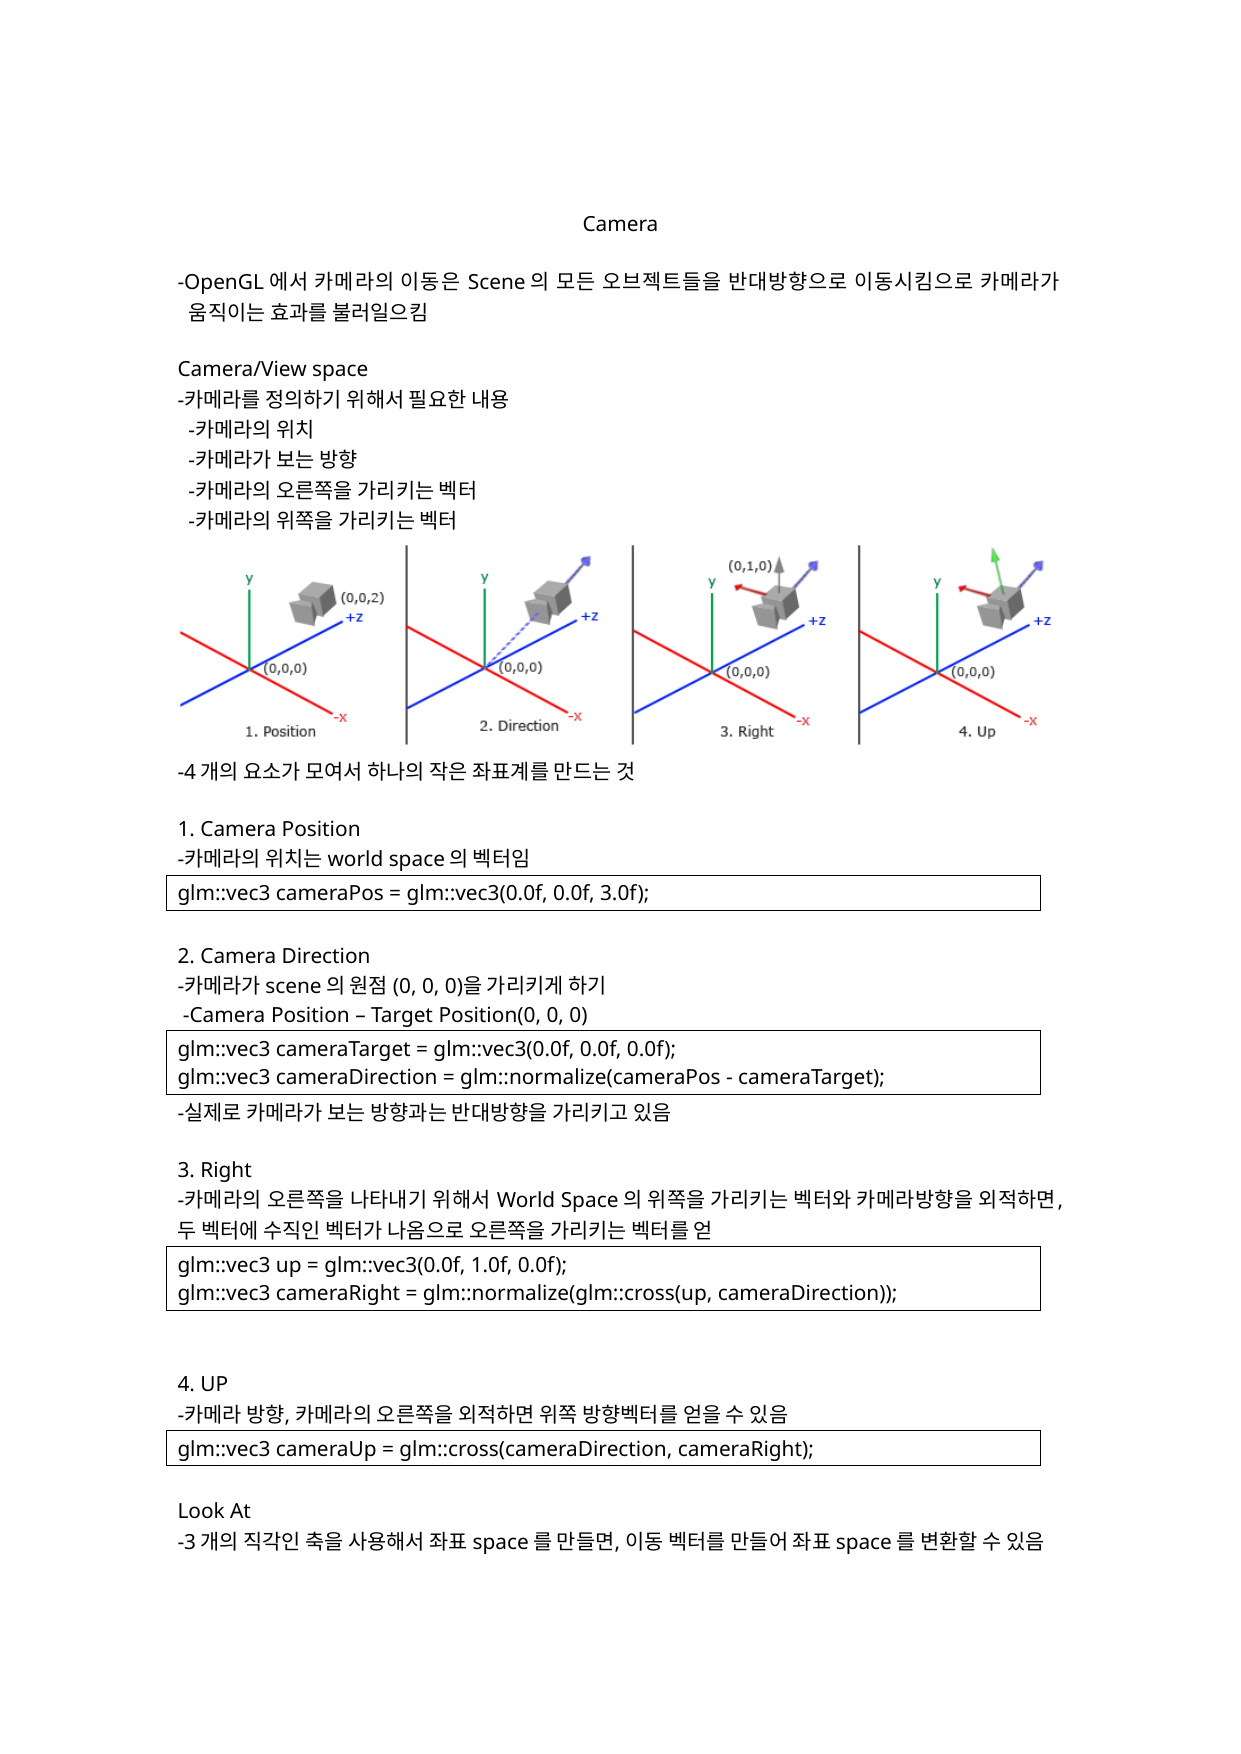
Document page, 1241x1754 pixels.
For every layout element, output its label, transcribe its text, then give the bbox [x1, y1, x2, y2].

table_header glm::vec3 up = glm::vec3(0.0f, 1.0f, 0.0f); glm::vec3 cameraRight = glm::normalize(glm::cross(up, cameraDirection)); [167, 1247, 1040, 1310]
text -카메라 방향, 카메라의 오른쪽을 외적하면 위쪽 방향벡터를 얻을 수 있음 [169, 1398, 1071, 1430]
picture [177, 534, 1063, 756]
text -카메라의 위치는 world space의 벡터임 [169, 842, 1071, 875]
text Camera [169, 207, 1071, 237]
text -카메라의 위쪽을 가리키는 벡터 [177, 504, 1063, 534]
table_header glm::vec3 cameraUp = glm::cross(cameraDirection, cameraRight); [167, 1431, 1040, 1465]
text -카메라가 scene의 원점 (0, 0, 0)을 가리키게 하기 [177, 969, 1063, 1000]
text -카메라를 정의하기 위해서 필요한 내용 [177, 383, 1063, 413]
table_header glm::vec3 cameraTarget = glm::vec3(0.0f, 0.0f, 0.0f); glm::vec3 cameraDirection = glm::normalize(cameraPos - cameraTarget); [167, 1031, 1040, 1094]
text Look At [177, 1496, 1063, 1525]
text -카메라가 보는 방향 [177, 444, 1063, 474]
text -4개의 요소가 모여서 하나의 작은 좌표계를 만드는 것 [177, 756, 1063, 785]
text -카메라의 위치 [177, 413, 1063, 444]
table_header glm::vec3 cameraPos = glm::vec3(0.0f, 0.0f, 3.0f); [167, 876, 1040, 910]
text -카메라의 오른쪽을 가리키는 벡터 [177, 474, 1063, 504]
text -OpenGL에서 카메라의 이동은 Scene의 모든 오브젝트들을 반대방향으로 이동시킴으로 카메라가 움직이는 효과를 불러일으킴 [177, 266, 1063, 326]
text -3개의 직각인 축을 사용해서 좌표 space를 만들면, 이동 벡터를 만들어 좌표 space를 변환할 수 있음 [169, 1525, 1071, 1557]
text -실제로 카메라가 보는 방향과는 반대방향을 가리키고 있음 [169, 1094, 1071, 1127]
text 2. Camera Direction [177, 941, 1063, 969]
text -Camera Position – Target Position(0, 0, 0) [169, 1000, 1071, 1030]
text Camera/View space [177, 354, 1063, 383]
text 3. Right [177, 1155, 1063, 1184]
text -카메라의 오른쪽을 나타내기 위해서 World Space의 위쪽을 가리키는 벡터와 카메라방향을 외적하면, 두 벡터에 수직인 벡터가 나옴으로 오른쪽을 가리키는 벡터를 얻 [169, 1184, 1071, 1246]
text 4. UP [177, 1369, 1063, 1398]
text 1. Camera Position [177, 814, 1063, 842]
